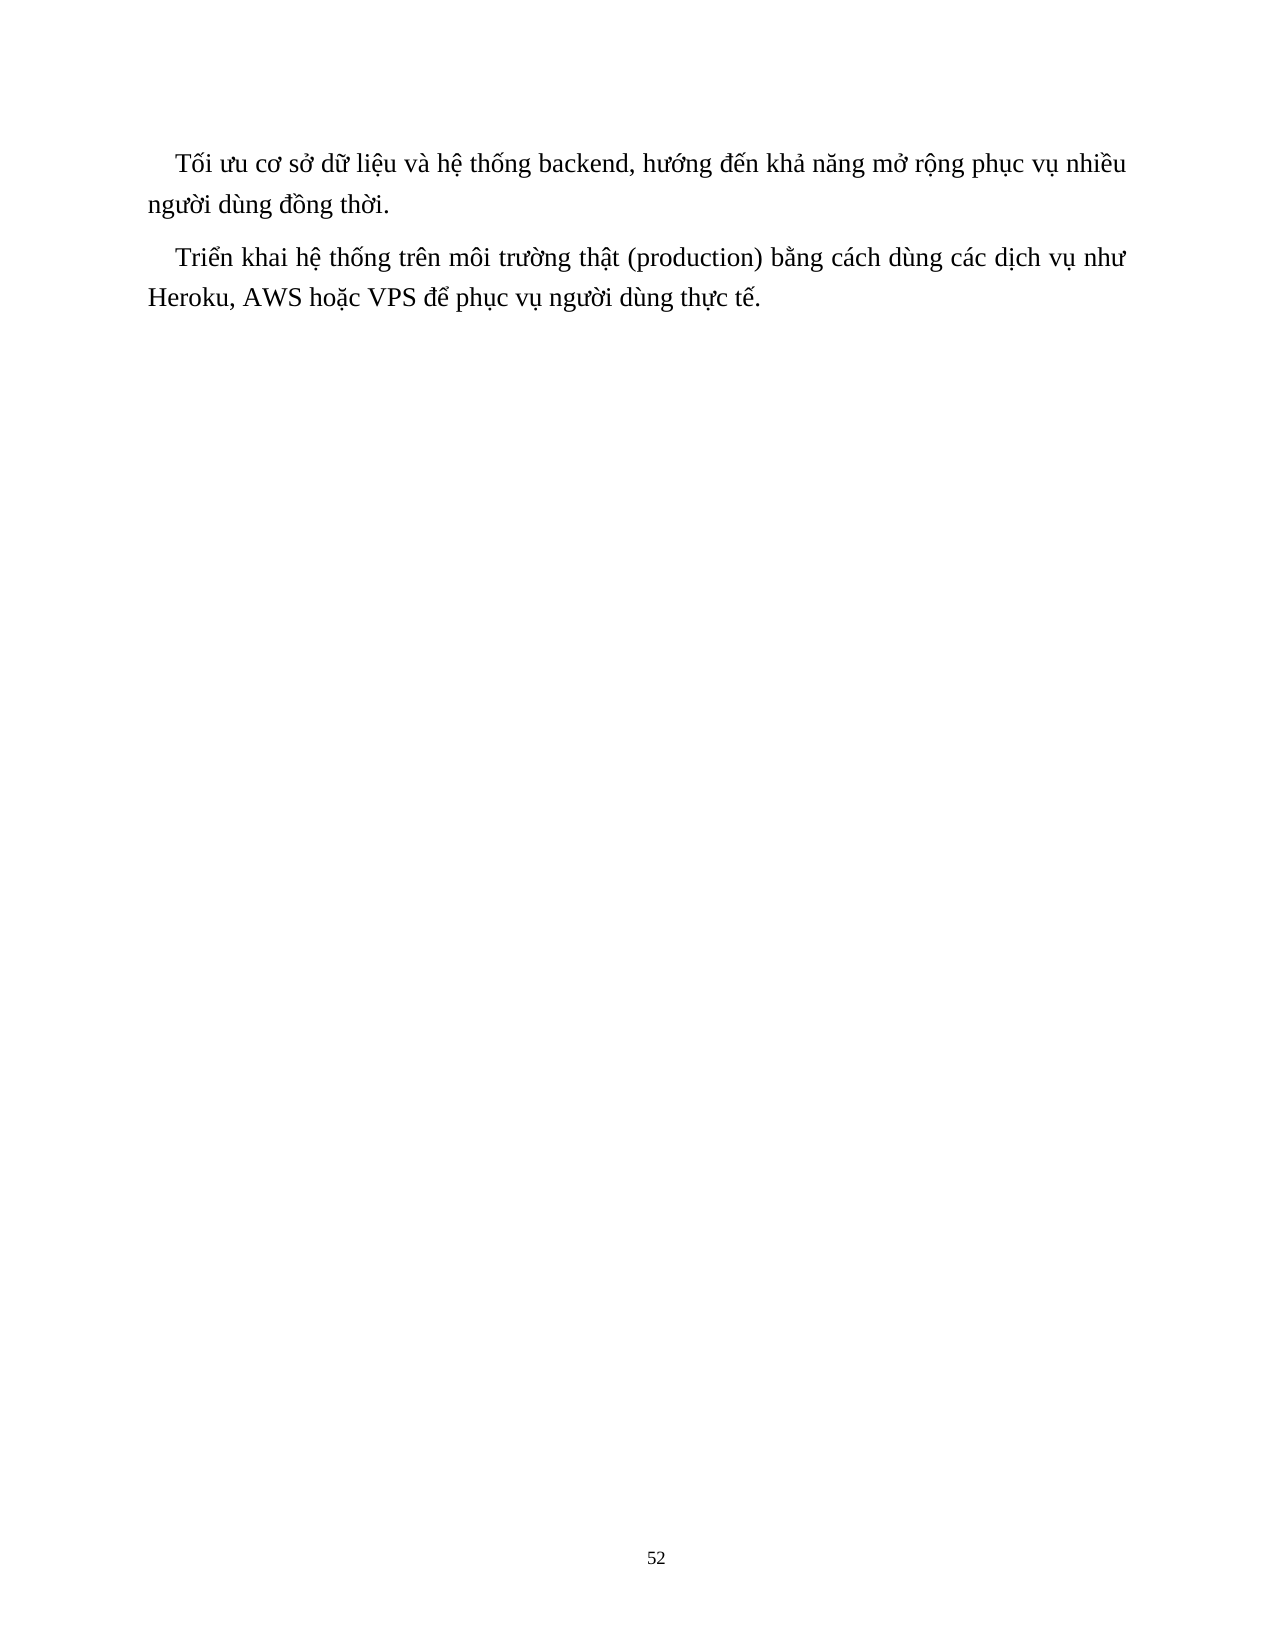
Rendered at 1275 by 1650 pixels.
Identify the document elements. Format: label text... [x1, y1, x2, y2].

text Triển khai hệ thống trên môi trường thật (production) bằng cách dùng các dịch vụ như Heroku, AWS hoặc VPS để phục vụ người dùng thực tế. [148, 241, 1127, 312]
text Tối ưu cơ sở dữ liệu và hệ thống backend, hướng đến khả năng mở rộng phục vụ nhiều người dùng đồng thời. [148, 148, 1127, 219]
